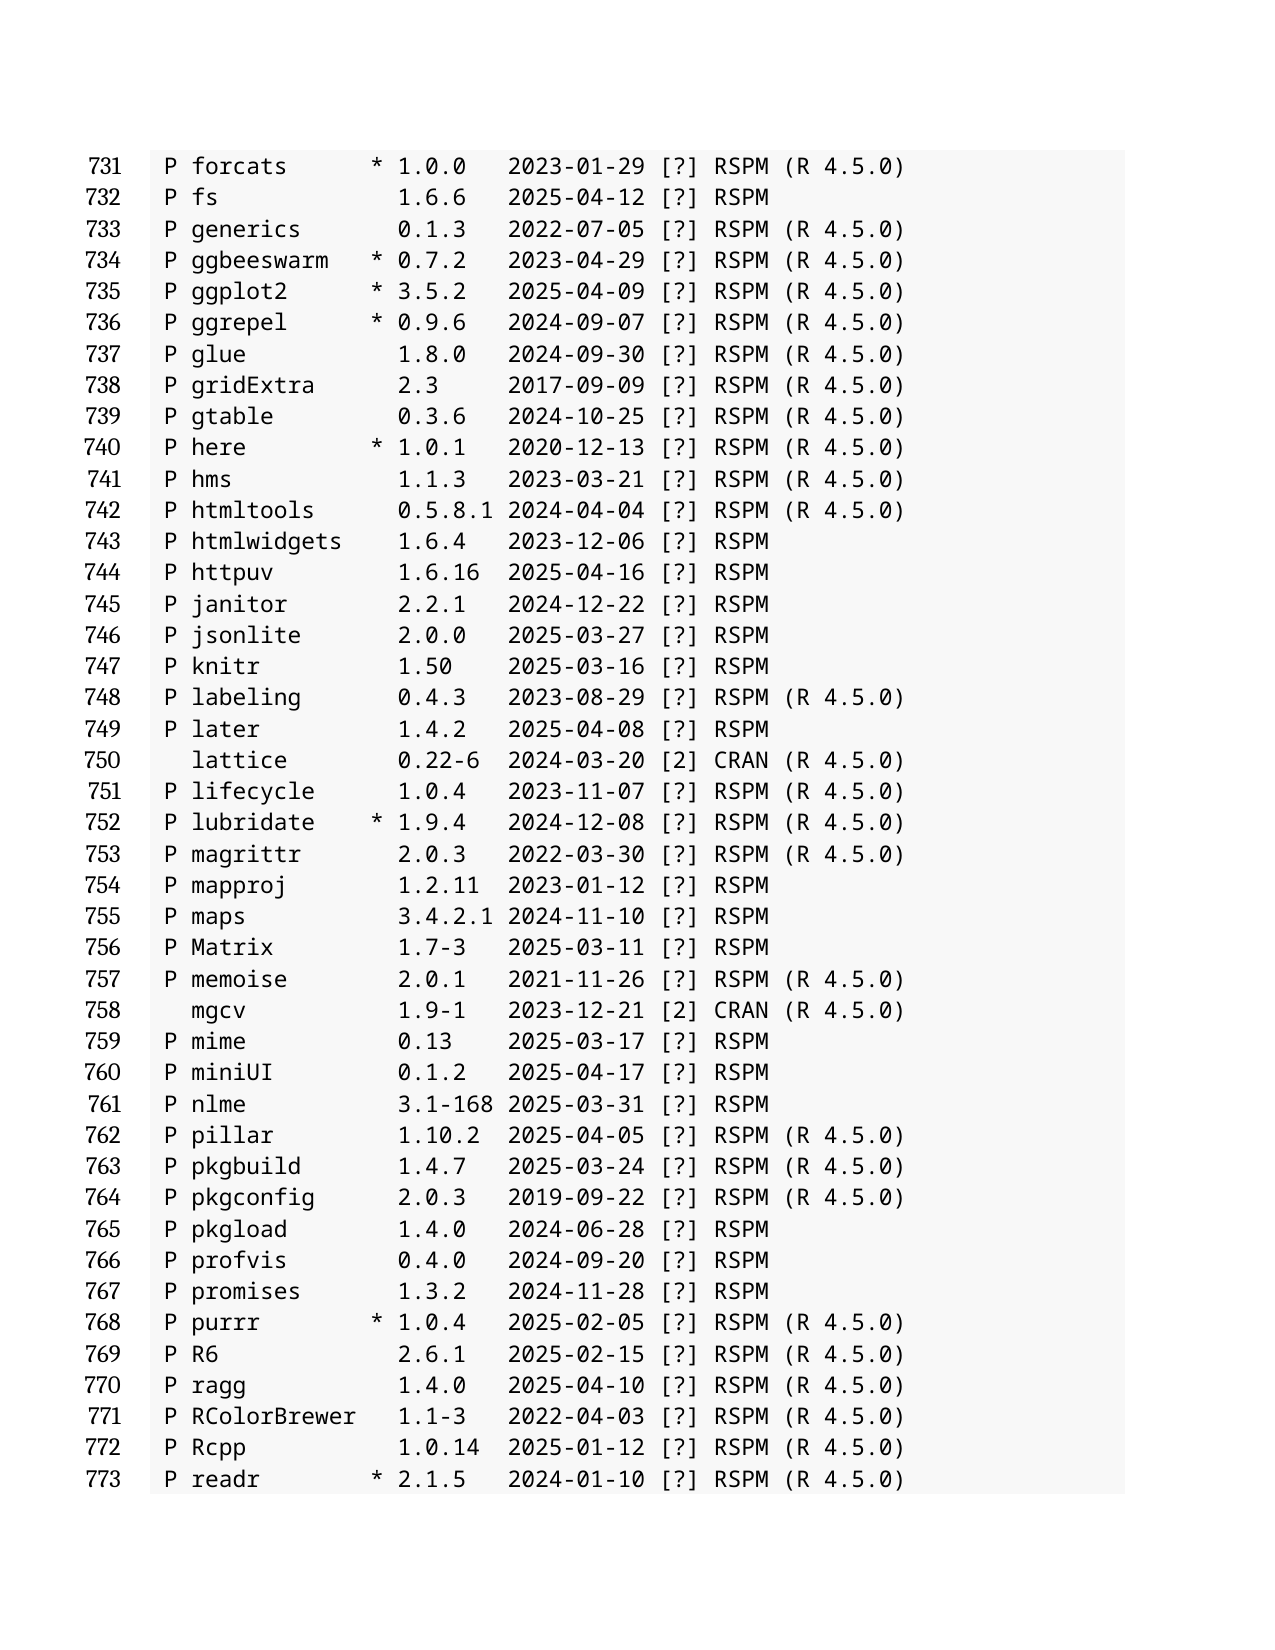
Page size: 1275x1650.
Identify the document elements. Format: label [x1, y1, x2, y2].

text [150, 150, 1125, 1494]
